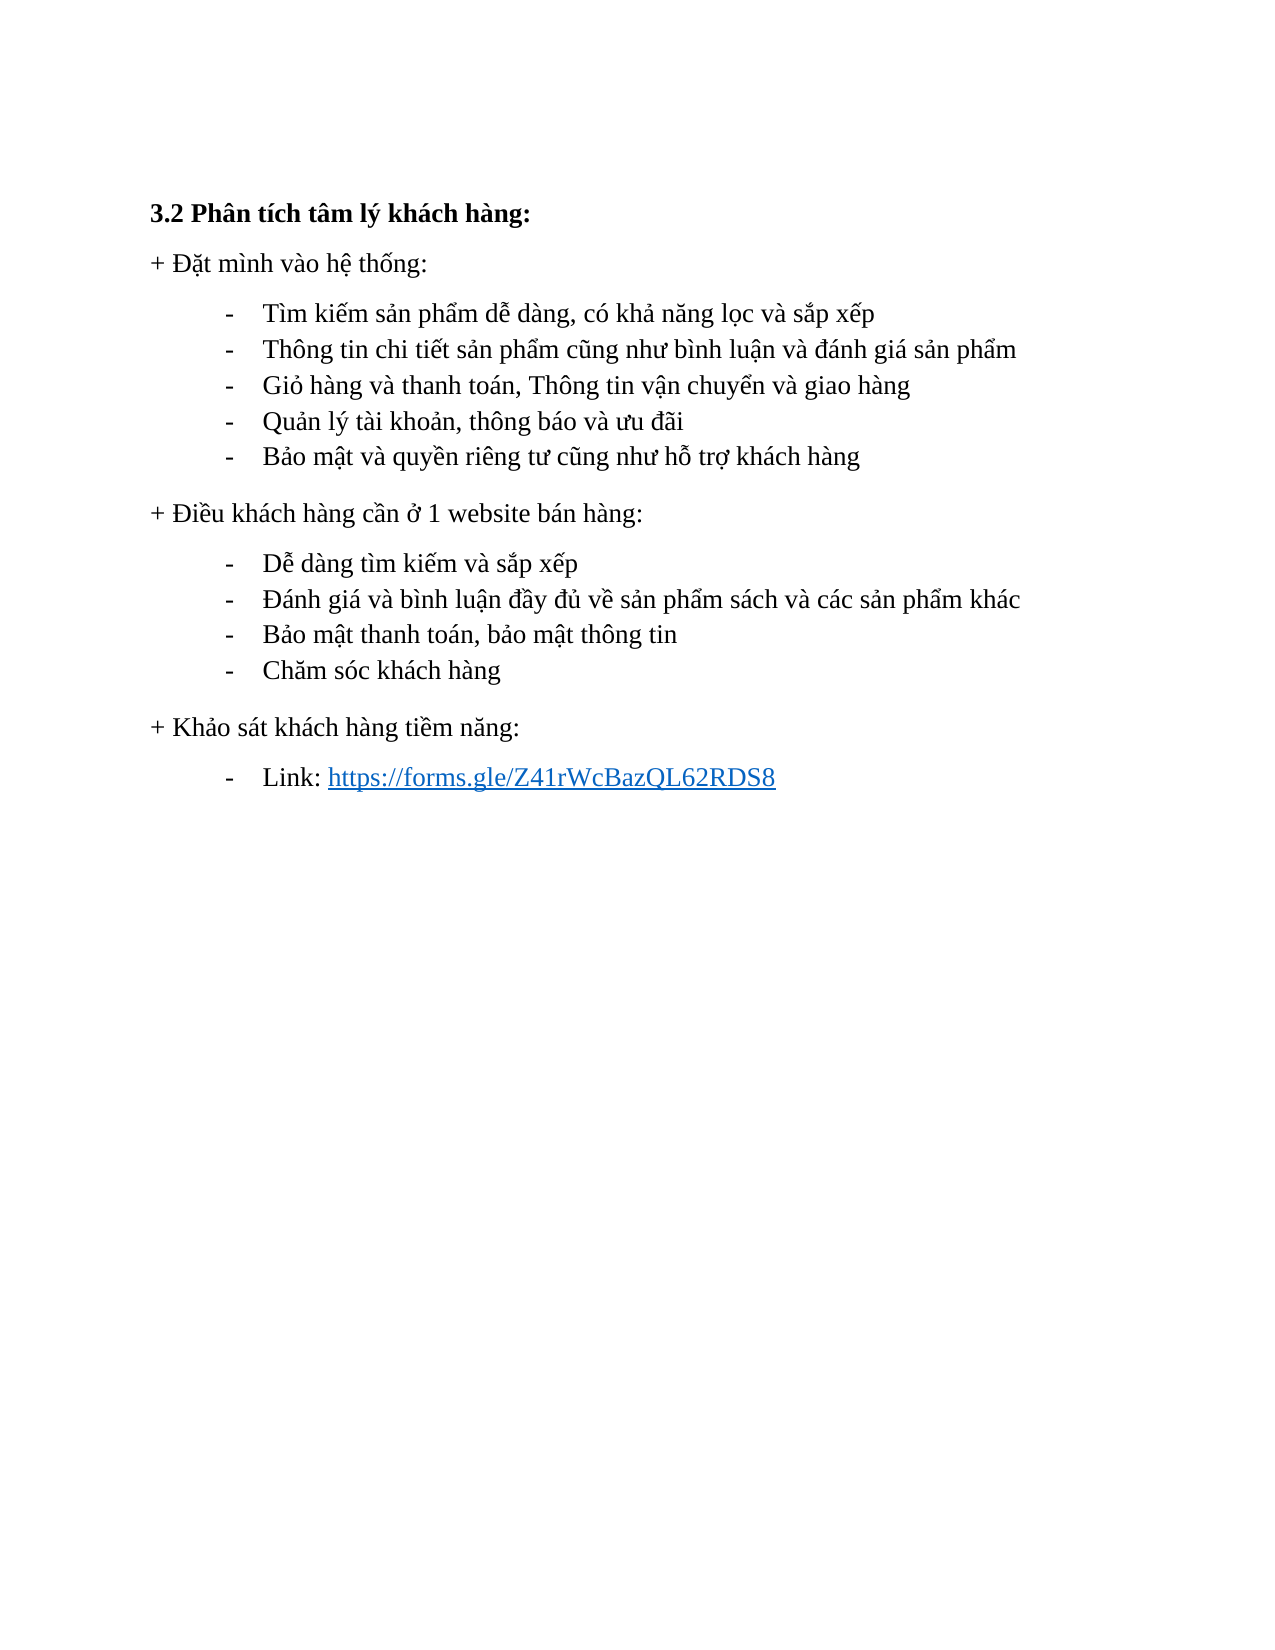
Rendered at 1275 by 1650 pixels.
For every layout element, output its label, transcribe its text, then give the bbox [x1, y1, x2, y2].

text 3.2 Phân tích tâm lý khách hàng: [150, 197, 1125, 228]
list Thông tin chi tiết sản phẩm cũng như bình luận và đánh giá sản phẩm [225, 333, 1125, 364]
list Link: https://forms.gle/Z41rWcBazQL62RDS8 [225, 761, 1125, 792]
list Tìm kiếm sản phẩm dễ dàng, có khả năng lọc và sắp xếp [225, 297, 1125, 329]
text + Đặt mình vào hệ thống: [150, 247, 1125, 278]
list Quản lý tài khoản, thông báo và ưu đãi [225, 405, 1125, 436]
list Dễ dàng tìm kiếm và sắp xếp [225, 547, 1125, 578]
text + Điều khách hàng cần ở 1 website bán hàng: [150, 497, 1125, 528]
text + Khảo sát khách hàng tiềm năng: [150, 711, 1125, 742]
list Đánh giá và bình luận đầy đủ về sản phẩm sách và các sản phẩm khác [225, 583, 1125, 614]
list Bảo mật và quyền riêng tư cũng như hỗ trợ khách hàng [225, 440, 1125, 472]
list Giỏ hàng và thanh toán, Thông tin vận chuyển và giao hàng [225, 369, 1125, 400]
list Bảo mật thanh toán, bảo mật thông tin [225, 619, 1125, 650]
list Chăm sóc khách hàng [225, 654, 1125, 686]
